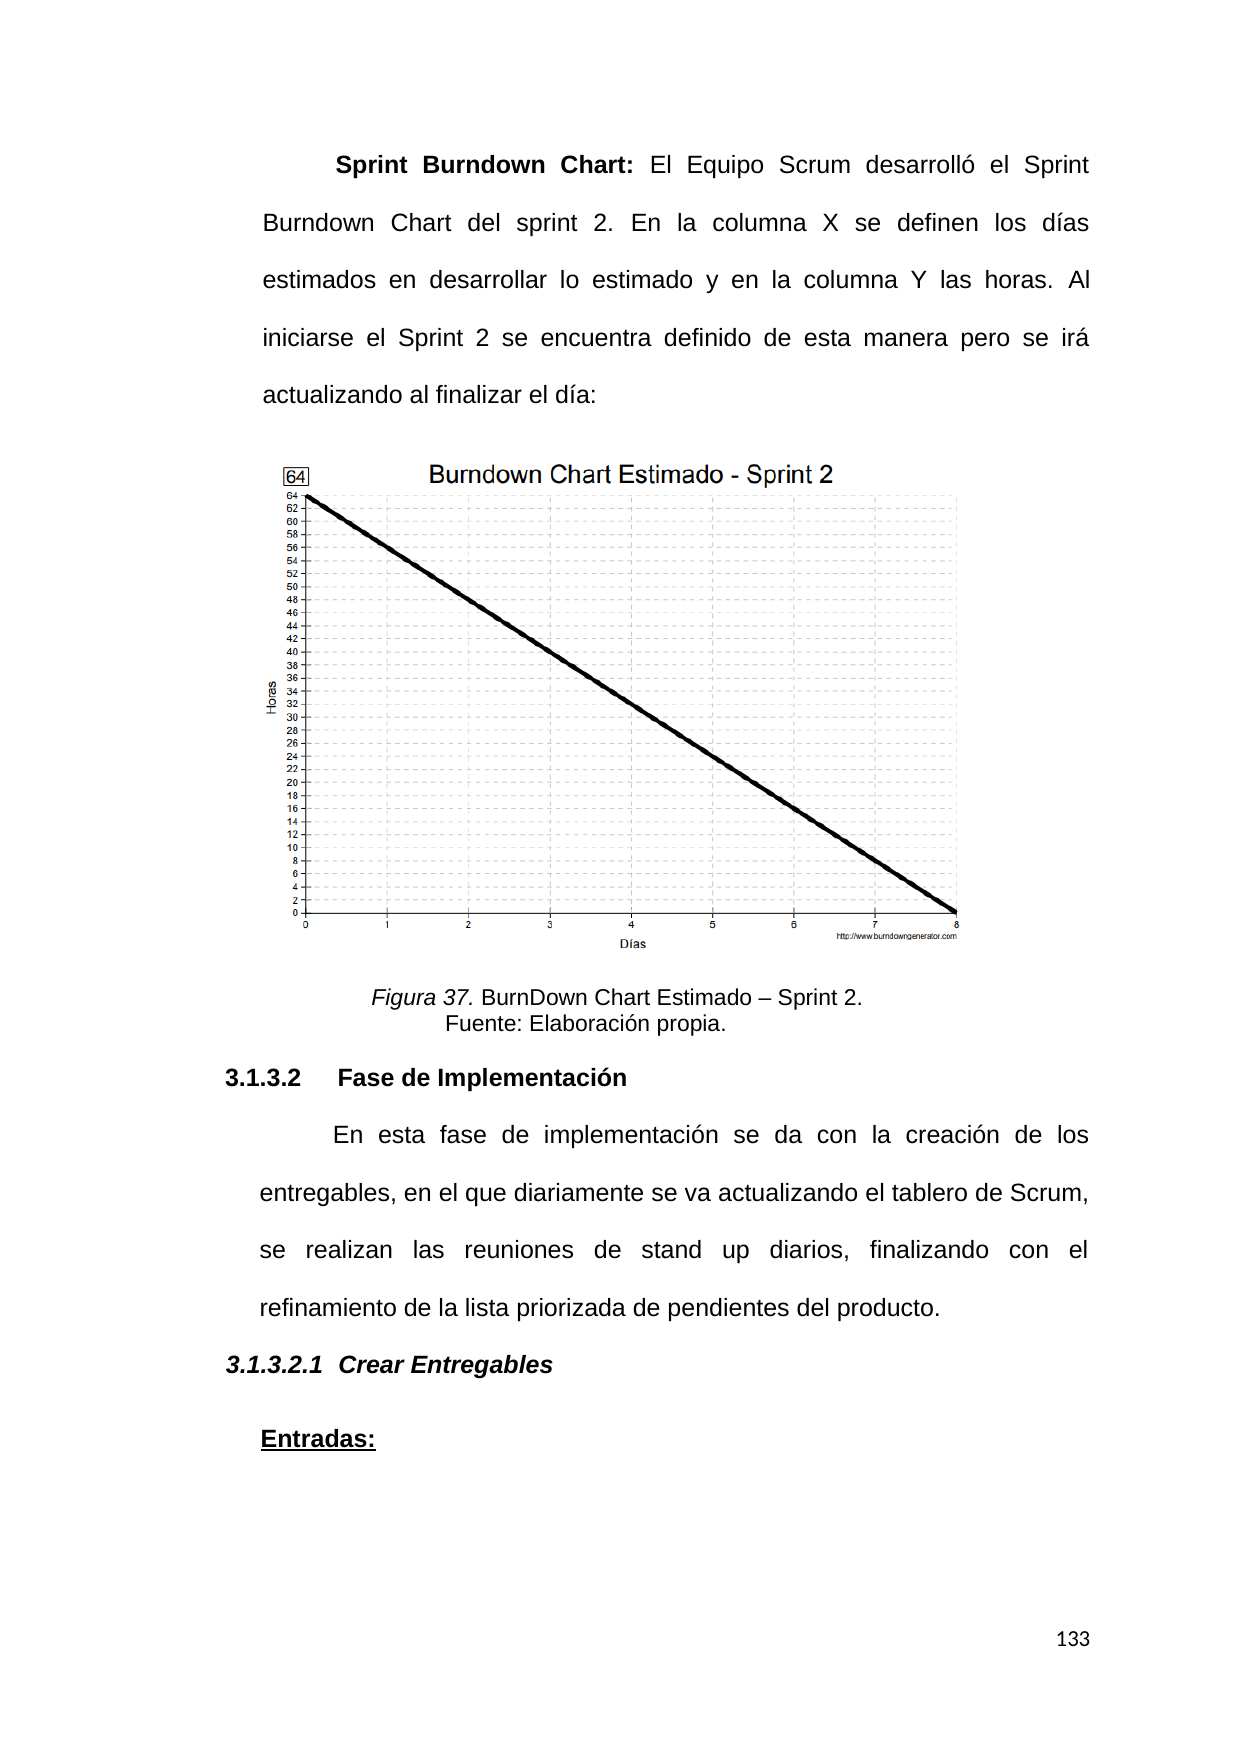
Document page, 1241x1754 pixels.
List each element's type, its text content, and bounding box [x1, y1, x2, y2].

text Entradas: [226, 1424, 1090, 1453]
picture [262, 437, 973, 956]
text Figura 37. BurnDown Chart Estimado – Sprint 2. [297, 984, 1090, 1010]
list Sprint Burndown Chart: El Equipo Scrum desarrolló el Sprint Burndown Chart del sprint 2. En la columna X se definen los días estimados en desarrollar lo estimado y en la columna Y las horas. Al iniciarse el Sprint 2 se encuentra definido de esta manera pero se irá actualizando al finalizar el día: [262, 150, 1090, 409]
list Fase de Implementación [225, 1063, 1090, 1091]
list Crear Entregables [226, 1350, 1090, 1379]
list En esta fase de implementación se da con la creación de los entregables, en el que diariamente se va actualizando el tablero de Scrum, se realizan las reuniones de stand up diarios, finalizando con el refinamiento de la lista priorizada de pendientes del producto. [259, 1120, 1090, 1321]
list Fuente: Elaboración propia. [261, 1010, 1090, 1036]
